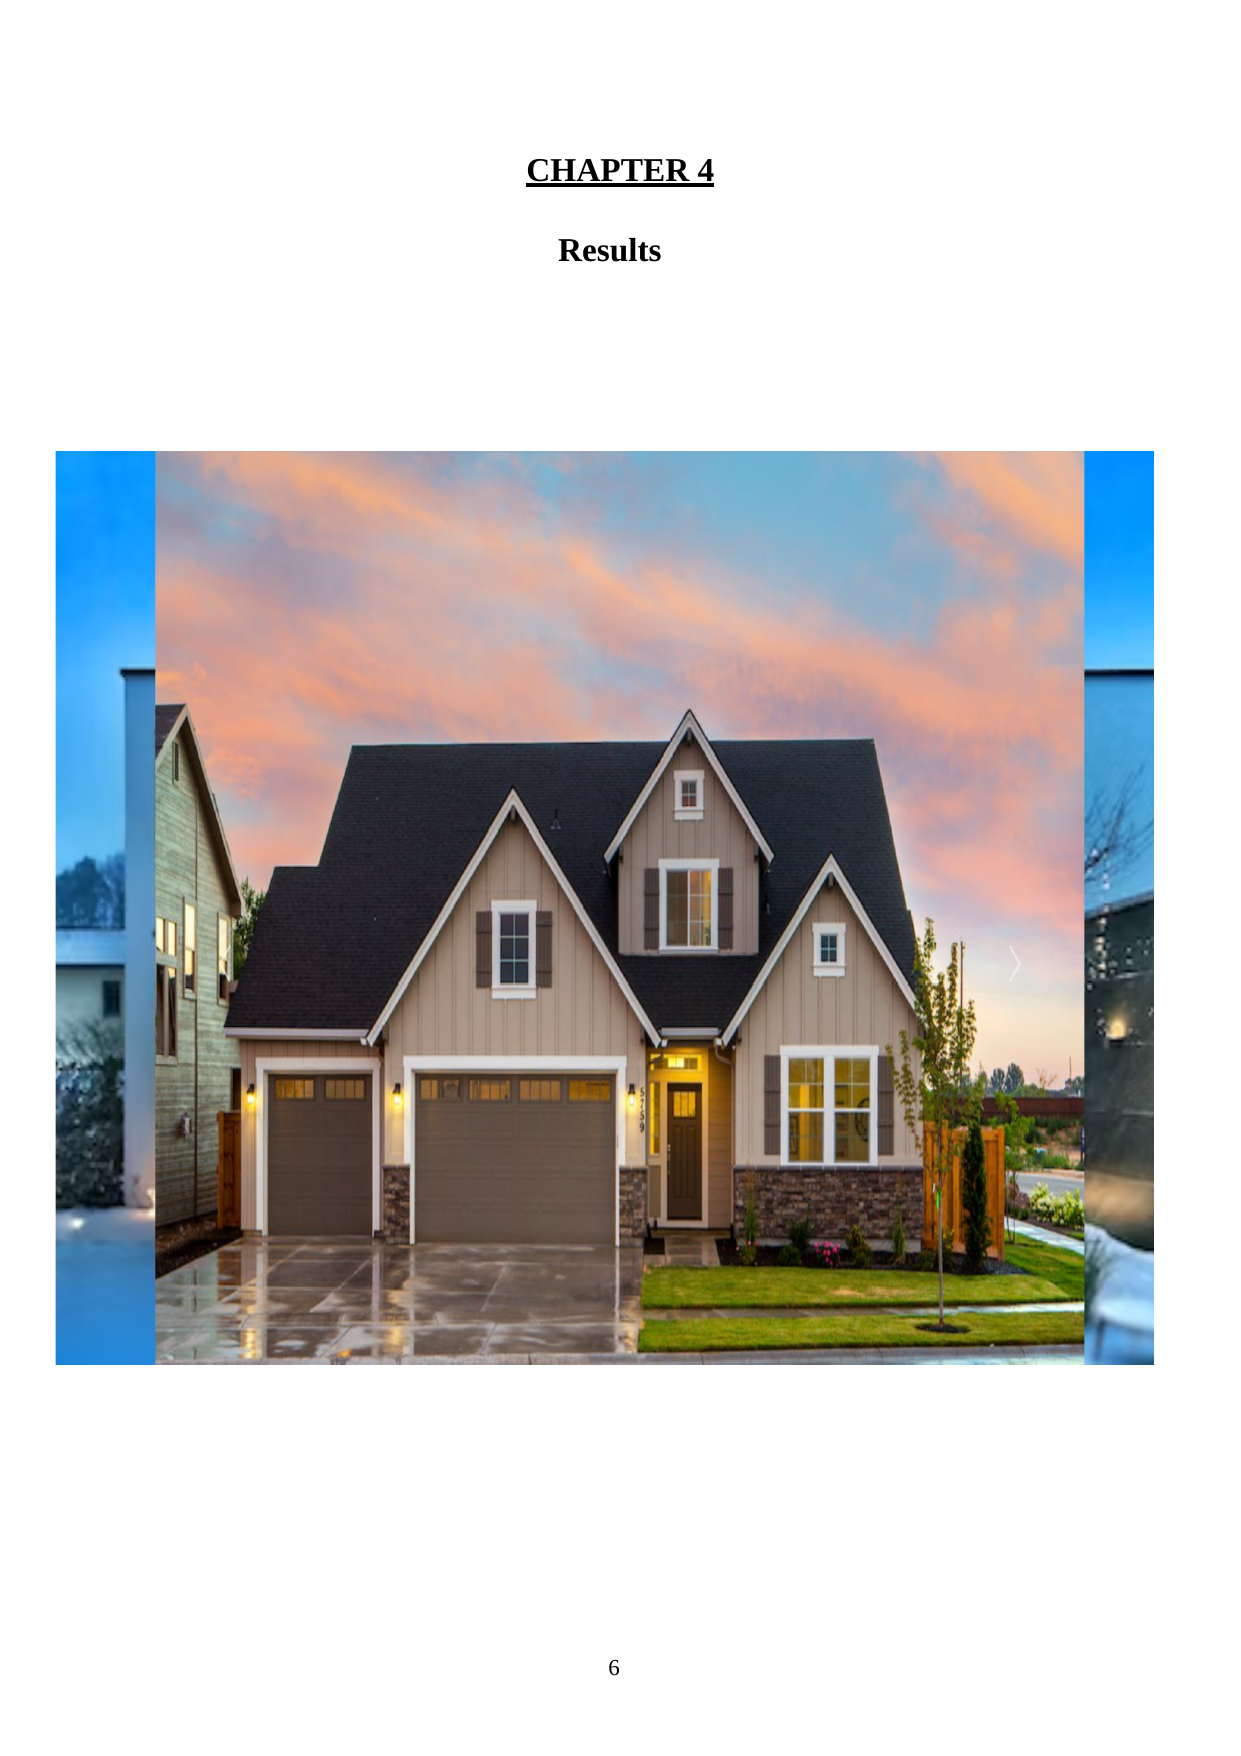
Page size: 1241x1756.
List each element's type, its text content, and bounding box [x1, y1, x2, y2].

picture [55, 451, 1154, 1365]
text CHAPTER 4 [171, 150, 1069, 188]
text Results [191, 230, 1049, 268]
